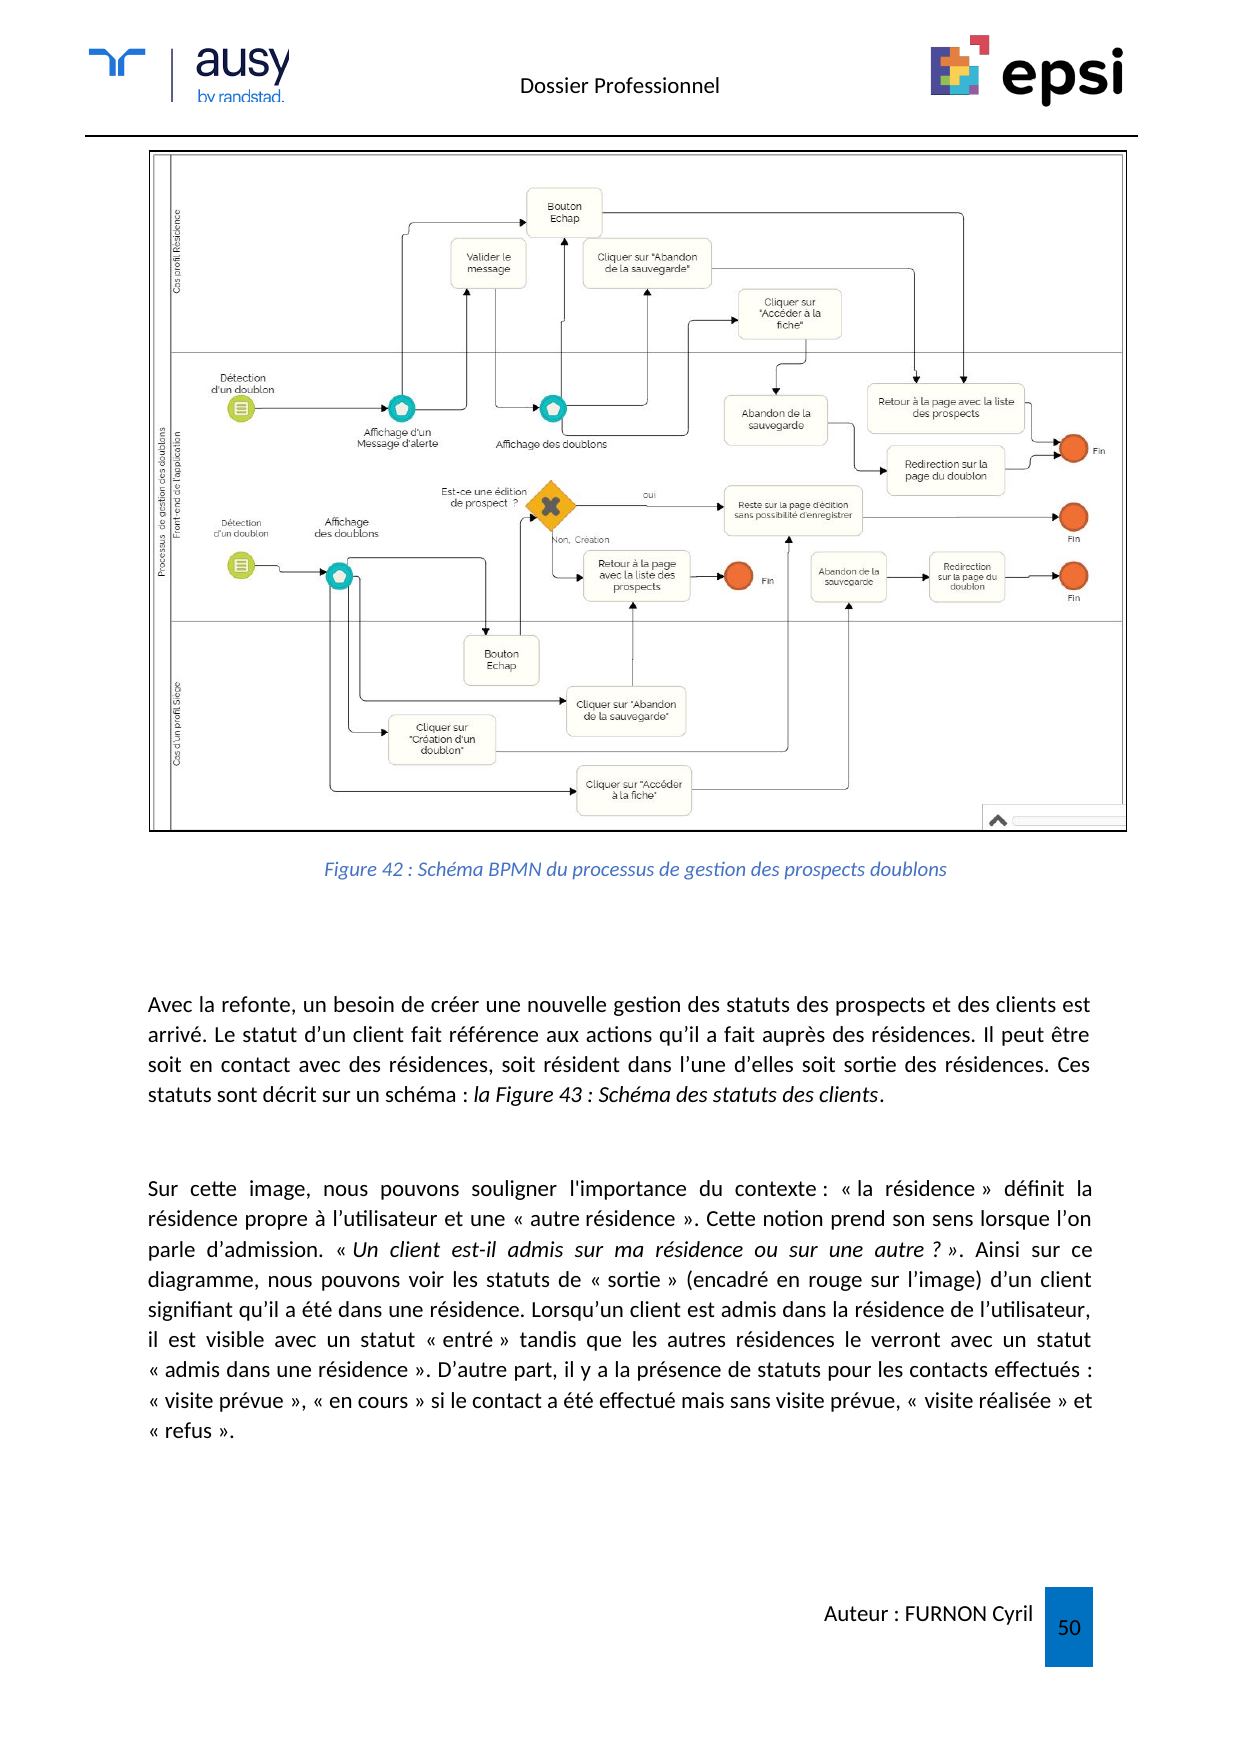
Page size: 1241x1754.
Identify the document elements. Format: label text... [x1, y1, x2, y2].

picture [88, 48, 289, 102]
text Avec la refonte, un besoin de créer une nouvelle gestion des statuts des prospects et des clients est arrivé. Le statut d’un client fait référence aux actions qu’il a fait auprès des résidences. Il peut être soit en contact avec des résidences, soit résident dans l’une d’elles soit sortie des résidences. Ces statuts sont décrit sur un schéma : la Figure 43 : Schéma des statuts des clients. [148, 990, 1093, 1108]
text Sur cette image, nous pouvons souligner l'importance du contexte : « la résidence » définit la résidence propre à l’utilisateur et une « autre résidence ». Cette notion prend son sens lorsque l’on parle d’admission. « Un client est-il admis sur ma résidence ou sur une autre ? ». Ainsi sur ce diagramme, nous pouvons voir les statuts de « sortie » (encadré en rouge sur l’image) d’un client signifiant qu’il a été dans une résidence. Lorsqu’un client est admis dans la résidence de l’utilisateur, il est visible avec un statut « entré » tandis que les autres résidences le verront avec un statut « admis dans une résidence ». D’autre part, il y a la présence de statuts pour les contacts effectués : « visite prévue », « en cours » si le contact a été effectué mais sans visite prévue, « visite réalisée » et « refus ». [148, 1174, 1093, 1444]
picture [150, 152, 1126, 830]
